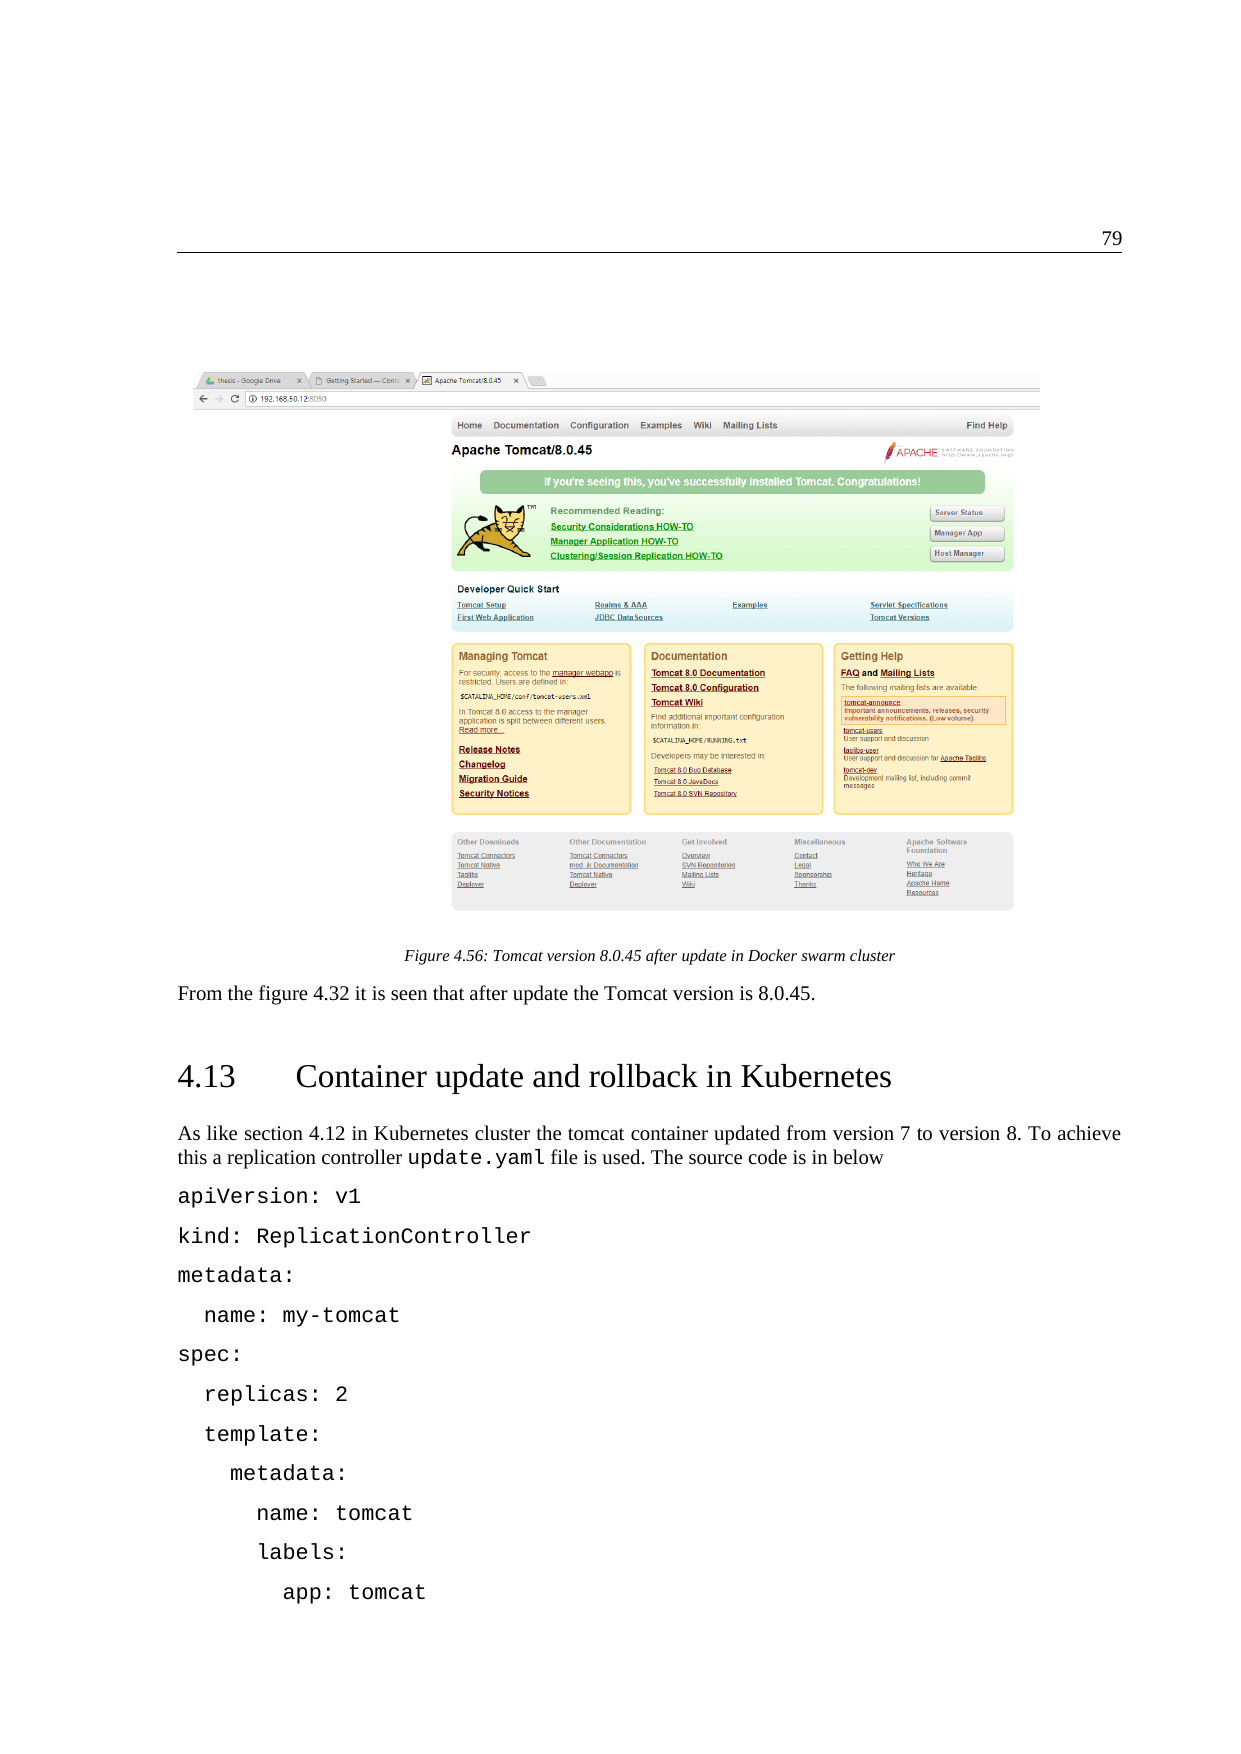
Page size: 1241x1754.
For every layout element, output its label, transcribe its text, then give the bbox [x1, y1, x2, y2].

text apiVersion: v1 [177, 1185, 1122, 1210]
text From the figure 4.32 it is seen that after update the Tomcat version is 8.0.45. [177, 980, 1122, 1005]
text As like section 4.12 in Kubernetes cluster the tomcat container updated from version 7 to version 8. To achieve this a replication controller update.yaml file is used. The source code is in below [177, 1120, 1122, 1170]
text spec: [177, 1343, 1122, 1368]
text kind: ReplicationController [177, 1224, 1122, 1249]
picture [193, 372, 1040, 914]
text labels: [177, 1541, 1122, 1566]
text metadata: [177, 1462, 1122, 1487]
text name: tomcat [177, 1502, 1122, 1527]
subtitle Container update and rollback in Kubernetes [177, 1055, 1122, 1095]
text metadata: [177, 1264, 1122, 1289]
text replicas: 2 [177, 1383, 1122, 1408]
text app: tomcat [177, 1581, 1122, 1606]
text name: my-tomcat [177, 1304, 1122, 1329]
text template: [177, 1422, 1122, 1447]
